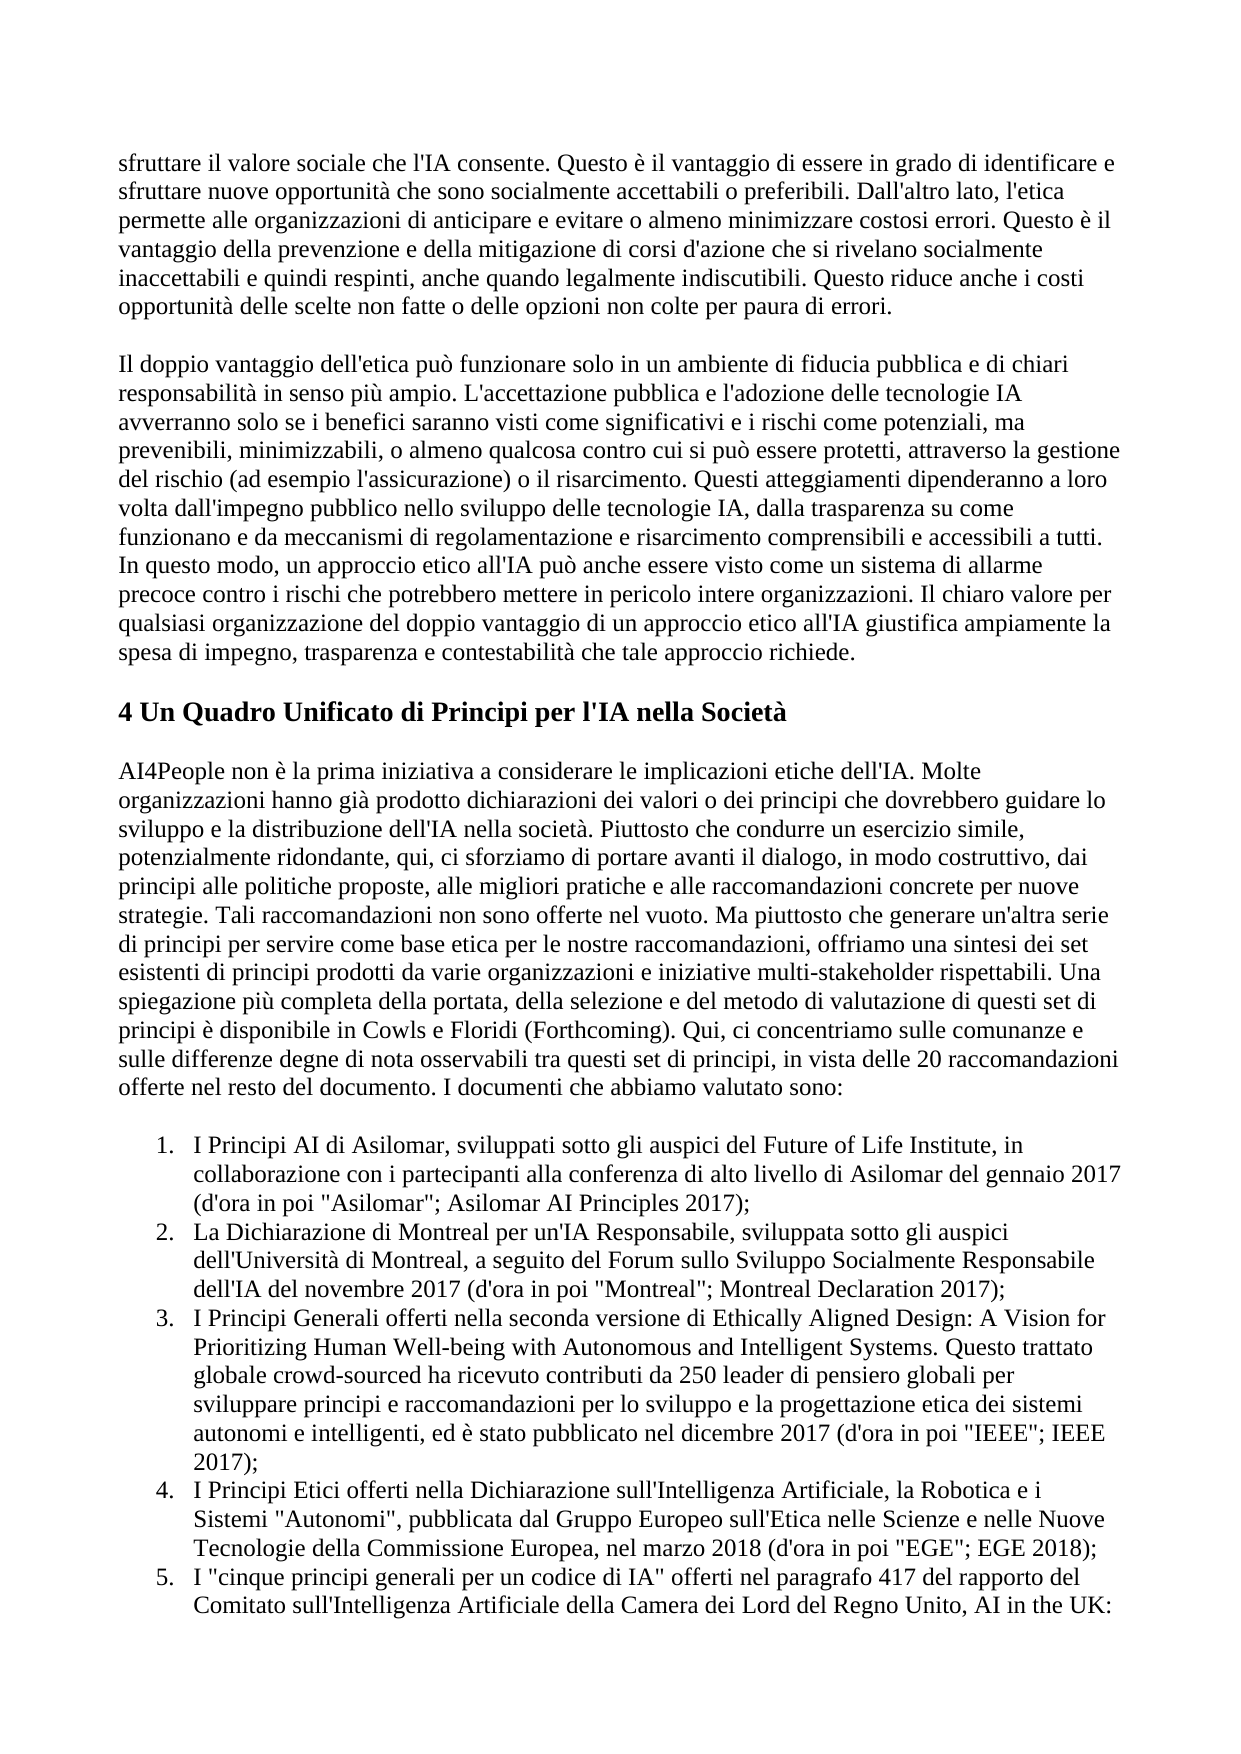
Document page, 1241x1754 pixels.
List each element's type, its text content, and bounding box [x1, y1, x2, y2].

list I Principi Generali offerti nella seconda versione di Ethically Aligned Design: A Vision for Prioritizing Human Well-being with Autonomous and Intelligent Systems. Questo trattato globale crowd-sourced ha ricevuto contributi da 250 leader di pensiero globali per sviluppare principi e raccomandazioni per lo sviluppo e la progettazione etica dei sistemi autonomi e intelligenti, ed è stato pubblicato nel dicembre 2017 (d'ora in poi "IEEE"; IEEE 2017); [156, 1303, 1122, 1475]
text AI4People non è la prima iniziativa a considerare le implicazioni etiche dell'IA. Molte organizzazioni hanno già prodotto dichiarazioni dei valori o dei principi che dovrebbero guidare lo sviluppo e la distribuzione dell'IA nella società. Piuttosto che condurre un esercizio simile, potenzialmente ridondante, qui, ci sforziamo di portare avanti il dialogo, in modo costruttivo, dai principi alle politiche proposte, alle migliori pratiche e alle raccomandazioni concrete per nuove strategie. Tali raccomandazioni non sono offerte nel vuoto. Ma piuttosto che generare un'altra serie di principi per servire come base etica per le nostre raccomandazioni, offriamo una sintesi dei set esistenti di principi prodotti da varie organizzazioni e iniziative multi-stakeholder rispettabili. Una spiegazione più completa della portata, della selezione e del metodo di valutazione di questi set di principi è disponibile in Cowls e Floridi (Forthcoming). Qui, ci concentriamo sulle comunanze e sulle differenze degne di nota osservabili tra questi set di principi, in vista delle 20 raccomandazioni offerte nel resto del documento. I documenti che abbiamo valutato sono: [118, 756, 1122, 1101]
text Il doppio vantaggio dell'etica può funzionare solo in un ambiente di fiducia pubblica e di chiari responsabilità in senso più ampio. L'accettazione pubblica e l'adozione delle tecnologie IA avverranno solo se i benefici saranno visti come significativi e i rischi come potenziali, ma prevenibili, minimizzabili, o almeno qualcosa contro cui si può essere protetti, attraverso la gestione del rischio (ad esempio l'assicurazione) o il risarcimento. Questi atteggiamenti dipenderanno a loro volta dall'impegno pubblico nello sviluppo delle tecnologie IA, dalla trasparenza su come funzionano e da meccanismi di regolamentazione e risarcimento comprensibili e accessibili a tutti. In questo modo, un approccio etico all'IA può anche essere visto come un sistema di allarme precoce contro i rischi che potrebbero mettere in pericolo intere organizzazioni. Il chiaro valore per qualsiasi organizzazione del doppio vantaggio di un approccio etico all'IA giustifica ampiamente la spesa di impegno, trasparenza e contestabilità che tale approccio richiede. [118, 349, 1122, 666]
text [118, 148, 1122, 320]
list I Principi AI di Asilomar, sviluppati sotto gli auspici del Future of Life Institute, in collaborazione con i partecipanti alla conferenza di alto livello di Asilomar del gennaio 2017 (d'ora in poi "Asilomar"; Asilomar AI Principles 2017); [156, 1130, 1122, 1217]
text 4 Un Quadro Unificato di Principi per l'IA nella Società [118, 695, 1122, 727]
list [156, 1562, 1122, 1619]
list La Dichiarazione di Montreal per un'IA Responsabile, sviluppata sotto gli auspici dell'Università di Montreal, a seguito del Forum sullo Sviluppo Socialmente Responsabile dell'IA del novembre 2017 (d'ora in poi "Montreal"; Montreal Declaration 2017); [156, 1217, 1122, 1303]
list I Principi Etici offerti nella Dichiarazione sull'Intelligenza Artificiale, la Robotica e i Sistemi "Autonomi", pubblicata dal Gruppo Europeo sull'Etica nelle Scienze e nelle Nuove Tecnologie della Commissione Europea, nel marzo 2018 (d'ora in poi "EGE"; EGE 2018); [156, 1475, 1122, 1562]
